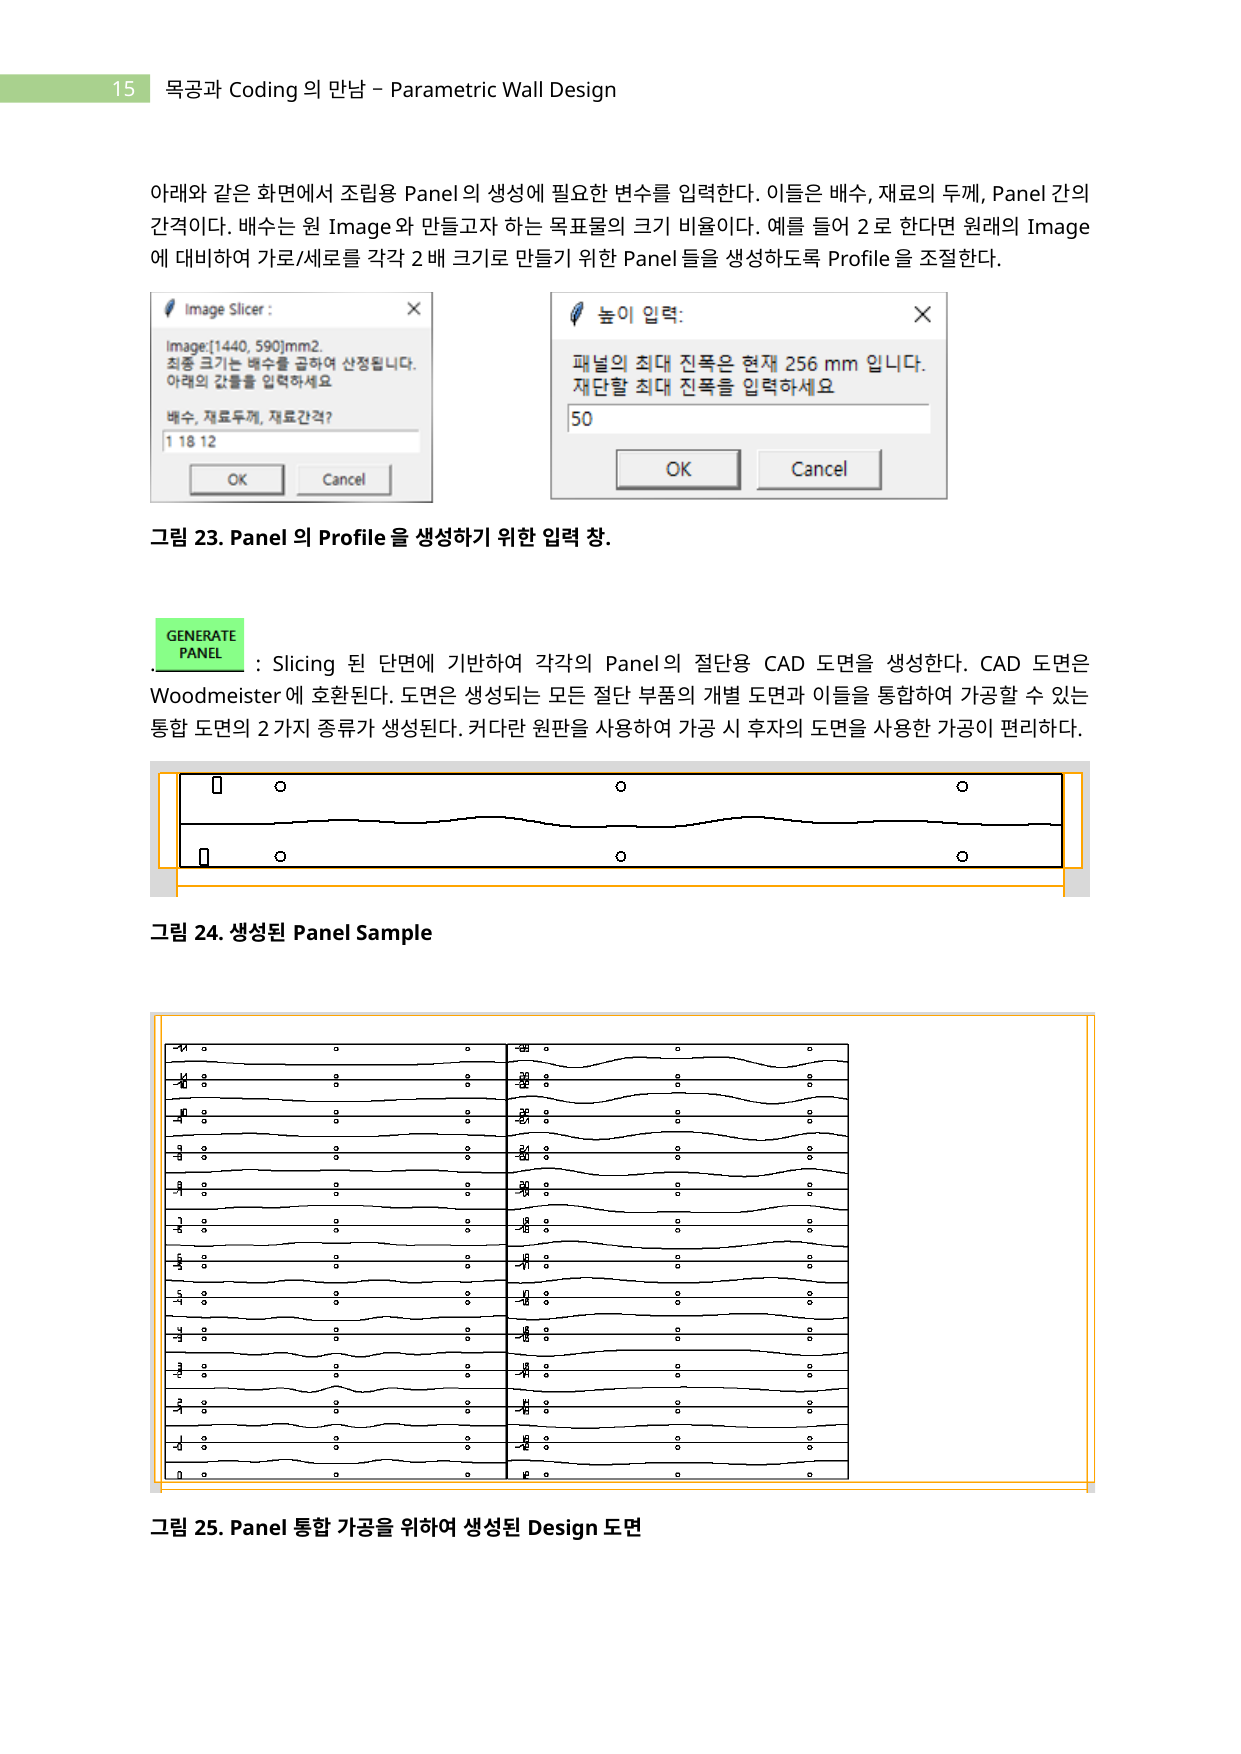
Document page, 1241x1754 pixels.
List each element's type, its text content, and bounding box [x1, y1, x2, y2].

text 그림 25. Panel 통합 가공을 위하여 생성된 Design 도면 [150, 1511, 1090, 1542]
picture [150, 761, 1090, 897]
picture [155, 618, 245, 672]
picture [150, 1012, 1096, 1493]
text . : Slicing 된 단면에 기반하여 각각의 Panel의 절단용 CAD 도면을 생성한다. CAD 도면은 Woodmeister에 호환된다. 도면은 생성되는 모든 절단 부품의 개별 도면과 이들을 통합하여 가공할 수 있는 통합 도면의 2가지 종류가 생성된다. 커다란 원판을 사용하여 가공 시 후자의 도면을 사용한 가공이 편리하다. [150, 618, 1090, 743]
text 그림 23. Panel 의 Profile을 생성하기 위한 입력 창. [150, 521, 1090, 552]
picture [150, 292, 948, 503]
text 아래와 같은 화면에서 조립용 Panel의 생성에 필요한 변수를 입력한다. 이들은 배수, 재료의 두께, Panel 간의 간격이다. 배수는 원 Image와 만들고자 하는 목표물의 크기 비율이다. 예를 들어 2로 한다면 원래의 Image에 대비하여 가로/세로를 각각 2배 크기로 만들기 위한 Panel들을 생성하도록 Profile을 조절한다. [150, 177, 1090, 273]
text 그림 24. 생성된 Panel Sample [150, 916, 1090, 946]
